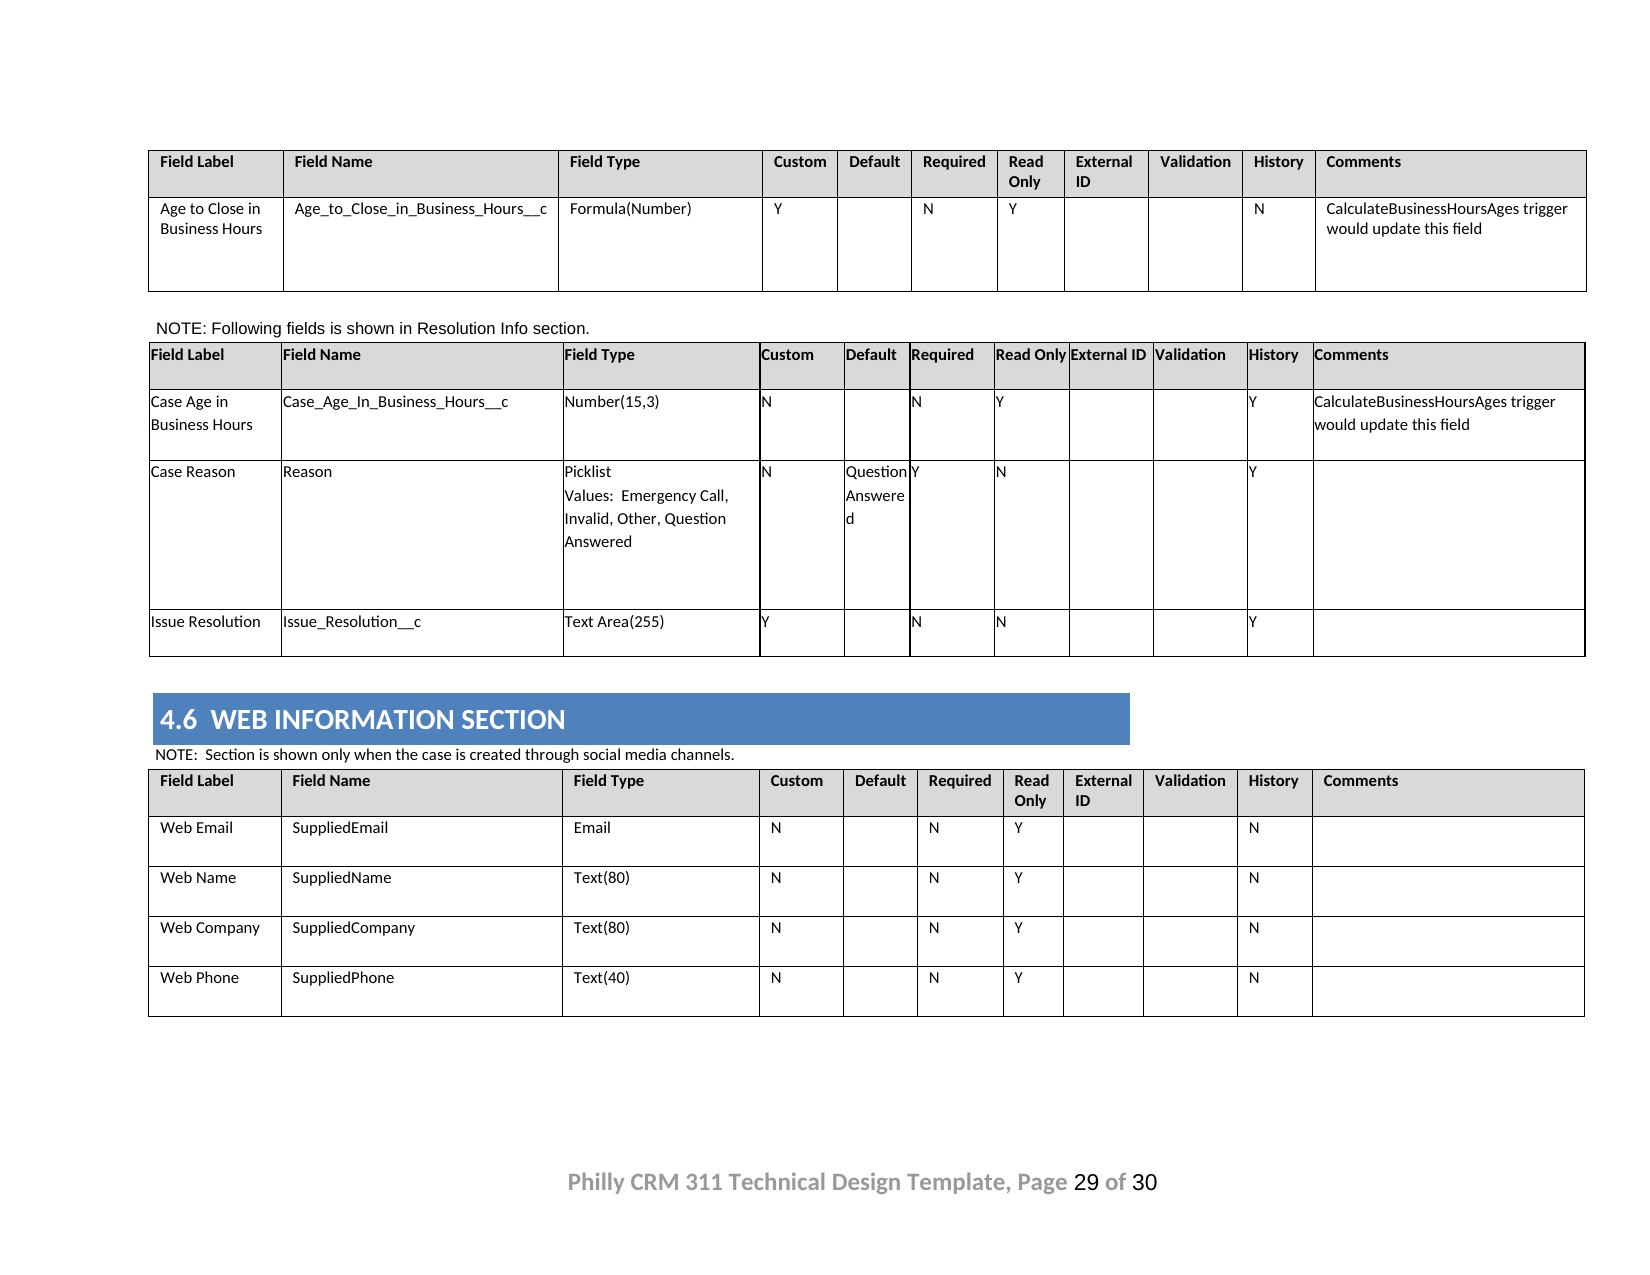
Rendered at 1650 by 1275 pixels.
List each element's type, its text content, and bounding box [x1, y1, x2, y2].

table_cell [844, 817, 917, 866]
table_cell Case Age in Business Hours [150, 390, 281, 459]
table_cell Y [911, 461, 994, 609]
table_cell SuppliedCompany [282, 917, 562, 966]
table_header Read Only [998, 151, 1064, 197]
table_cell [838, 244, 911, 291]
table_cell [845, 610, 909, 656]
text NOTE: Section is shown only when the case is created through social media channels. [150, 745, 1575, 765]
table_header Comments [1314, 343, 1584, 389]
table_cell [1149, 244, 1242, 291]
table_cell [1154, 390, 1247, 459]
table_header Field Label [149, 151, 283, 197]
table_header Default [844, 770, 917, 816]
table_cell Case_Age_In_Business_Hours__c [282, 390, 563, 459]
table_header Required [918, 770, 1003, 816]
table_cell Y [1004, 867, 1063, 916]
table_cell N [1238, 967, 1312, 1016]
table_cell N [918, 867, 1003, 916]
table_cell [838, 198, 911, 244]
table_header Field Name [282, 343, 563, 389]
table_cell Issue Resolution [150, 610, 281, 656]
table_cell [1154, 461, 1247, 609]
table_cell [1070, 390, 1153, 459]
table_header Default [838, 151, 911, 197]
table_cell N [995, 610, 1069, 656]
table_header External ID [1064, 770, 1143, 816]
table_header Required [912, 151, 997, 197]
table_cell [844, 867, 917, 916]
table_cell Y [998, 198, 1064, 244]
table_cell [845, 390, 909, 459]
table_cell N [760, 917, 843, 966]
table_cell [284, 244, 558, 291]
table_cell [1070, 610, 1153, 656]
table_header History [1243, 151, 1315, 197]
table_cell N [918, 817, 1003, 866]
table_cell Age_to_Close_in_Business_Hours__c [284, 198, 558, 244]
table_cell Y [761, 610, 844, 656]
table_cell CalculateBusinessHoursAges trigger would update this field [1314, 390, 1584, 459]
table_header History [1248, 343, 1313, 389]
table_cell [1314, 610, 1584, 656]
table_cell Web Phone [149, 967, 281, 1016]
table_cell [763, 244, 837, 291]
table_header Field Name [282, 770, 562, 816]
table_cell [1064, 817, 1143, 866]
table_cell Text(80) [563, 917, 759, 966]
table_cell N [911, 610, 994, 656]
table_cell [1313, 817, 1584, 866]
table_header Field Label [150, 343, 281, 389]
table_header Validation [1149, 151, 1242, 197]
table_header History [1238, 770, 1312, 816]
table_cell Y [995, 390, 1069, 459]
table_cell N [760, 817, 843, 866]
table_cell [1064, 867, 1143, 916]
table_cell [1316, 244, 1586, 291]
table_cell Y [1248, 390, 1313, 459]
table_cell Formula(Number) [559, 198, 762, 244]
table_header Field Type [559, 151, 762, 197]
table_cell Reason [282, 461, 563, 609]
table_cell Number(15,3) [564, 390, 759, 459]
table_cell Text(40) [563, 967, 759, 1016]
table_cell Issue_Resolution__c [282, 610, 563, 656]
text NOTE: Following fields is shown in Resolution Info section. [150, 319, 1575, 338]
table_cell [1149, 198, 1242, 244]
table_cell [1313, 917, 1584, 966]
table_cell Y [1248, 610, 1313, 656]
table_cell N [911, 390, 994, 459]
table_header Comments [1316, 151, 1586, 197]
table_header External ID [1065, 151, 1148, 197]
table_header Custom [761, 343, 844, 389]
table_header Field Name [284, 151, 558, 197]
table_header Comments [1313, 770, 1584, 816]
table_header Default [845, 343, 909, 389]
table_cell Email [563, 817, 759, 866]
table_cell Web Email [149, 817, 281, 866]
table_cell [1144, 867, 1237, 916]
table_cell [844, 967, 917, 1016]
table_cell Text(80) [563, 867, 759, 916]
table_header Field Label [149, 770, 281, 816]
table_header Validation [1154, 343, 1247, 389]
table_cell SuppliedEmail [282, 817, 562, 866]
table_cell Y [763, 198, 837, 244]
table_cell [844, 917, 917, 966]
table_cell Case Reason [150, 461, 281, 609]
table_cell [1144, 917, 1237, 966]
table_cell N [760, 967, 843, 1016]
table_cell Web Company [149, 917, 281, 966]
table_cell Y [1004, 967, 1063, 1016]
table_header Required [911, 343, 994, 389]
table_header External ID [1070, 343, 1153, 389]
table_cell [149, 244, 283, 291]
table_cell N [761, 390, 844, 459]
table_cell N [918, 917, 1003, 966]
table_cell [1314, 461, 1584, 609]
table_cell [1065, 244, 1148, 291]
table_cell N [1238, 867, 1312, 916]
table_header Validation [1144, 770, 1237, 816]
table_cell [912, 244, 997, 291]
table_cell Y [1248, 461, 1313, 609]
table_header Read Only [995, 343, 1069, 389]
table_cell [1154, 610, 1247, 656]
table_cell [1064, 967, 1143, 1016]
table_cell N [918, 967, 1003, 1016]
table_cell SuppliedName [282, 867, 562, 916]
table_cell [1064, 917, 1143, 966]
table_header Field Type [564, 343, 759, 389]
table_cell N [1238, 817, 1312, 866]
table_cell [998, 244, 1064, 291]
table_cell [1144, 817, 1237, 866]
table_cell [1065, 198, 1148, 244]
table_header Custom [760, 770, 843, 816]
table_header Field Type [563, 770, 759, 816]
table_cell CalculateBusinessHoursAges trigger would update this field [1316, 198, 1586, 244]
table_cell Text Area(255) [564, 610, 759, 656]
table_cell N [1238, 917, 1312, 966]
table_cell SuppliedPhone [282, 967, 562, 1016]
table_cell N [761, 461, 844, 609]
table_cell N [1243, 198, 1315, 244]
table_cell [559, 244, 762, 291]
table_cell [1313, 967, 1584, 1016]
table_cell [1313, 867, 1584, 916]
table_header Custom [763, 151, 837, 197]
table_cell N [912, 198, 997, 244]
table_cell Y [1004, 917, 1063, 966]
table_cell [1144, 967, 1237, 1016]
table_cell [1070, 461, 1153, 609]
table_cell Y [1004, 817, 1063, 866]
table_header Read Only [1004, 770, 1063, 816]
table_cell Web Name [149, 867, 281, 916]
table_cell [1243, 244, 1315, 291]
table_cell Age to Close in Business Hours [149, 198, 283, 244]
table_header 4.6 WEB INFORMATION SECTION [155, 695, 1128, 743]
table_cell N [760, 867, 843, 916]
table_cell Picklist Values: Emergency Call, Invalid, Other, Question Answered [564, 461, 759, 609]
table_cell N [995, 461, 1069, 609]
table_cell Question Answered [845, 461, 909, 609]
